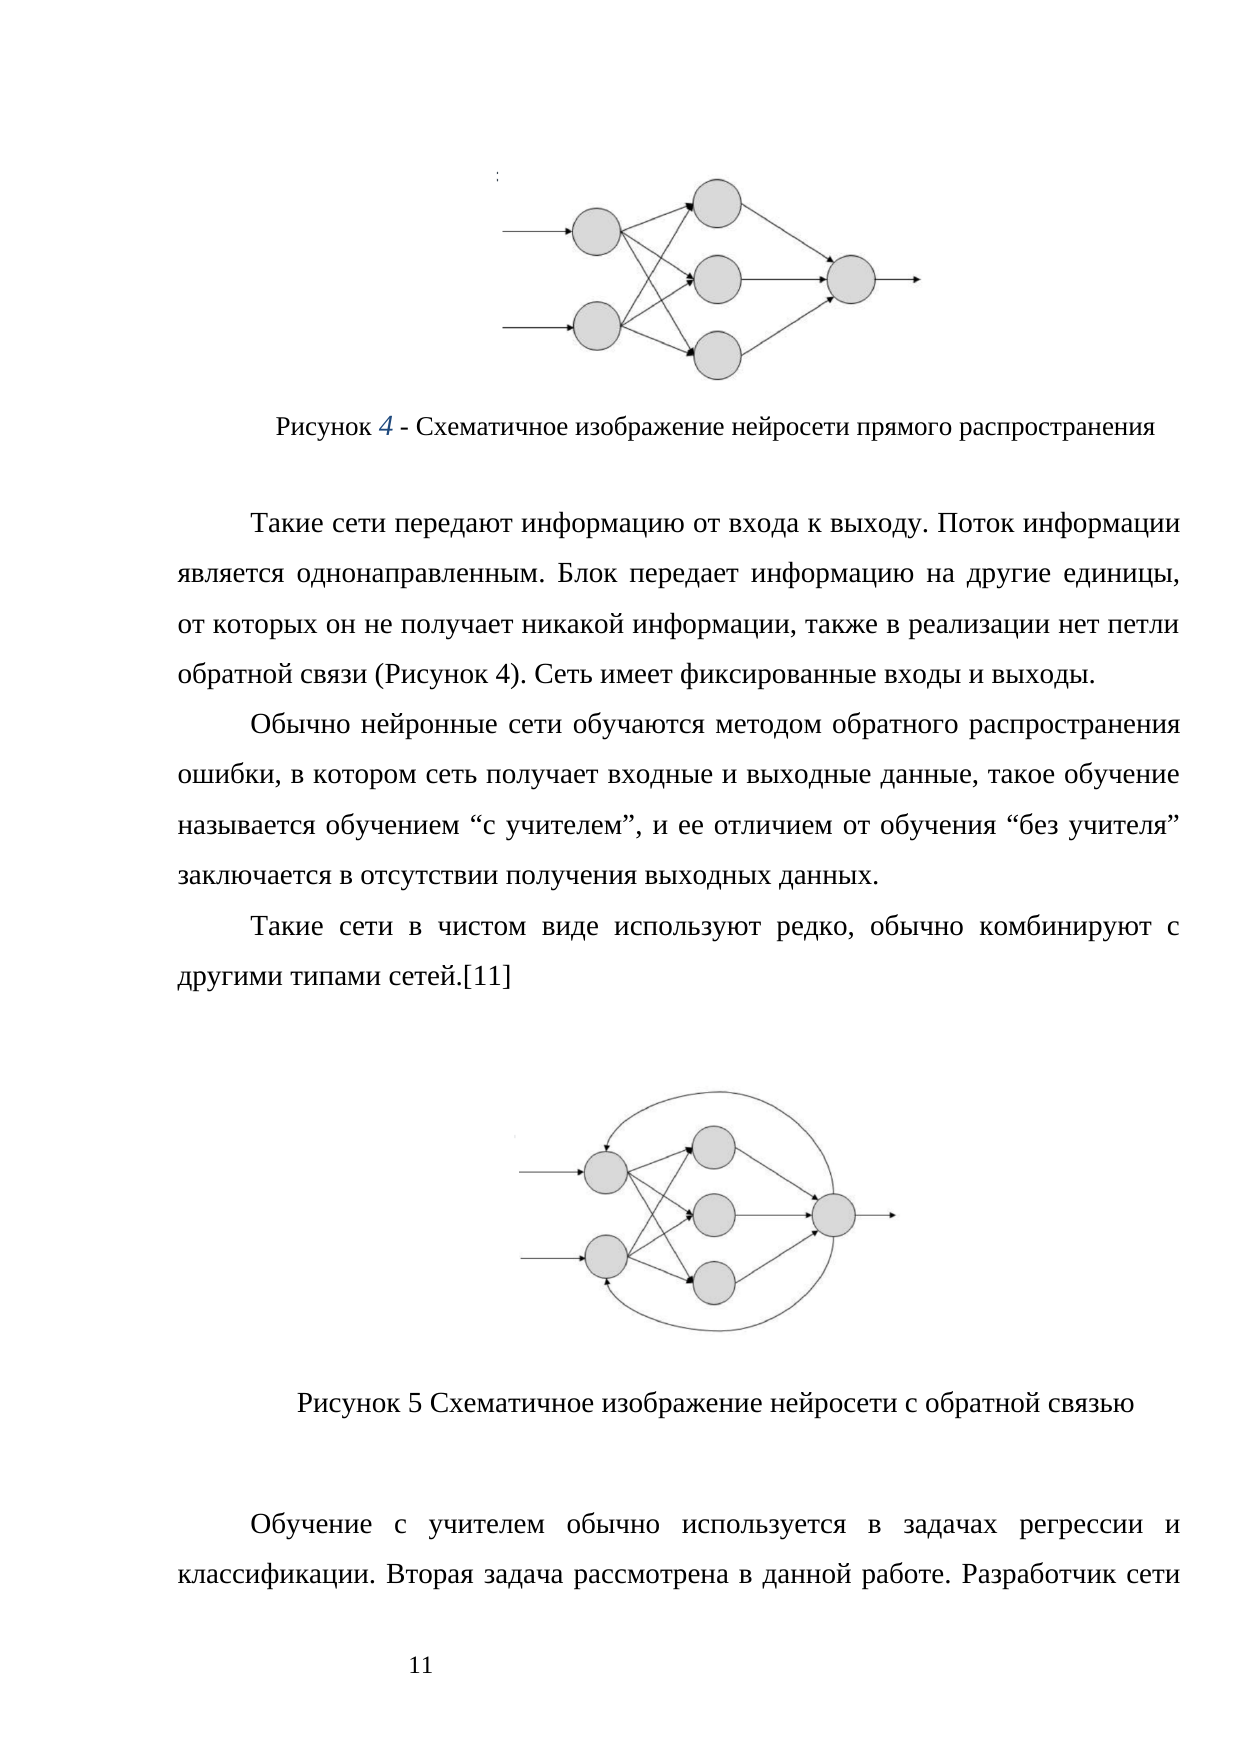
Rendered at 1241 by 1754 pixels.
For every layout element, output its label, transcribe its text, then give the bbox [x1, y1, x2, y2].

text Такие сети в чистом виде используют редко, обычно комбинируют с другими типами сетей.[11] [177, 908, 1181, 991]
text Обычно нейронные сети обучаются методом обратного распространения ошибки, в котором сеть получает входные и выходные данные, такое обучение называется обучением “с учителем”, и ее отличием от обучения “без учителя” заключается в отсутствии получения выходных данных. [177, 706, 1181, 891]
picture [496, 168, 936, 394]
text Рисунок 4 - Схематичное изображение нейросети прямого распространения [177, 408, 1181, 441]
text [177, 1506, 1181, 1590]
picture [514, 1075, 917, 1354]
text Рисунок 5 Схематичное изображение нейросети с обратной связью [177, 1385, 1181, 1418]
text Такие сети передают информацию от входа к выходу. Поток информации является однонаправленным. Блок передает информацию на другие единицы, от которых он не получает никакой информации, также в реализации нет петли обратной связи (Рисунок 4). Сеть имеет фиксированные входы и выходы. [177, 505, 1181, 689]
